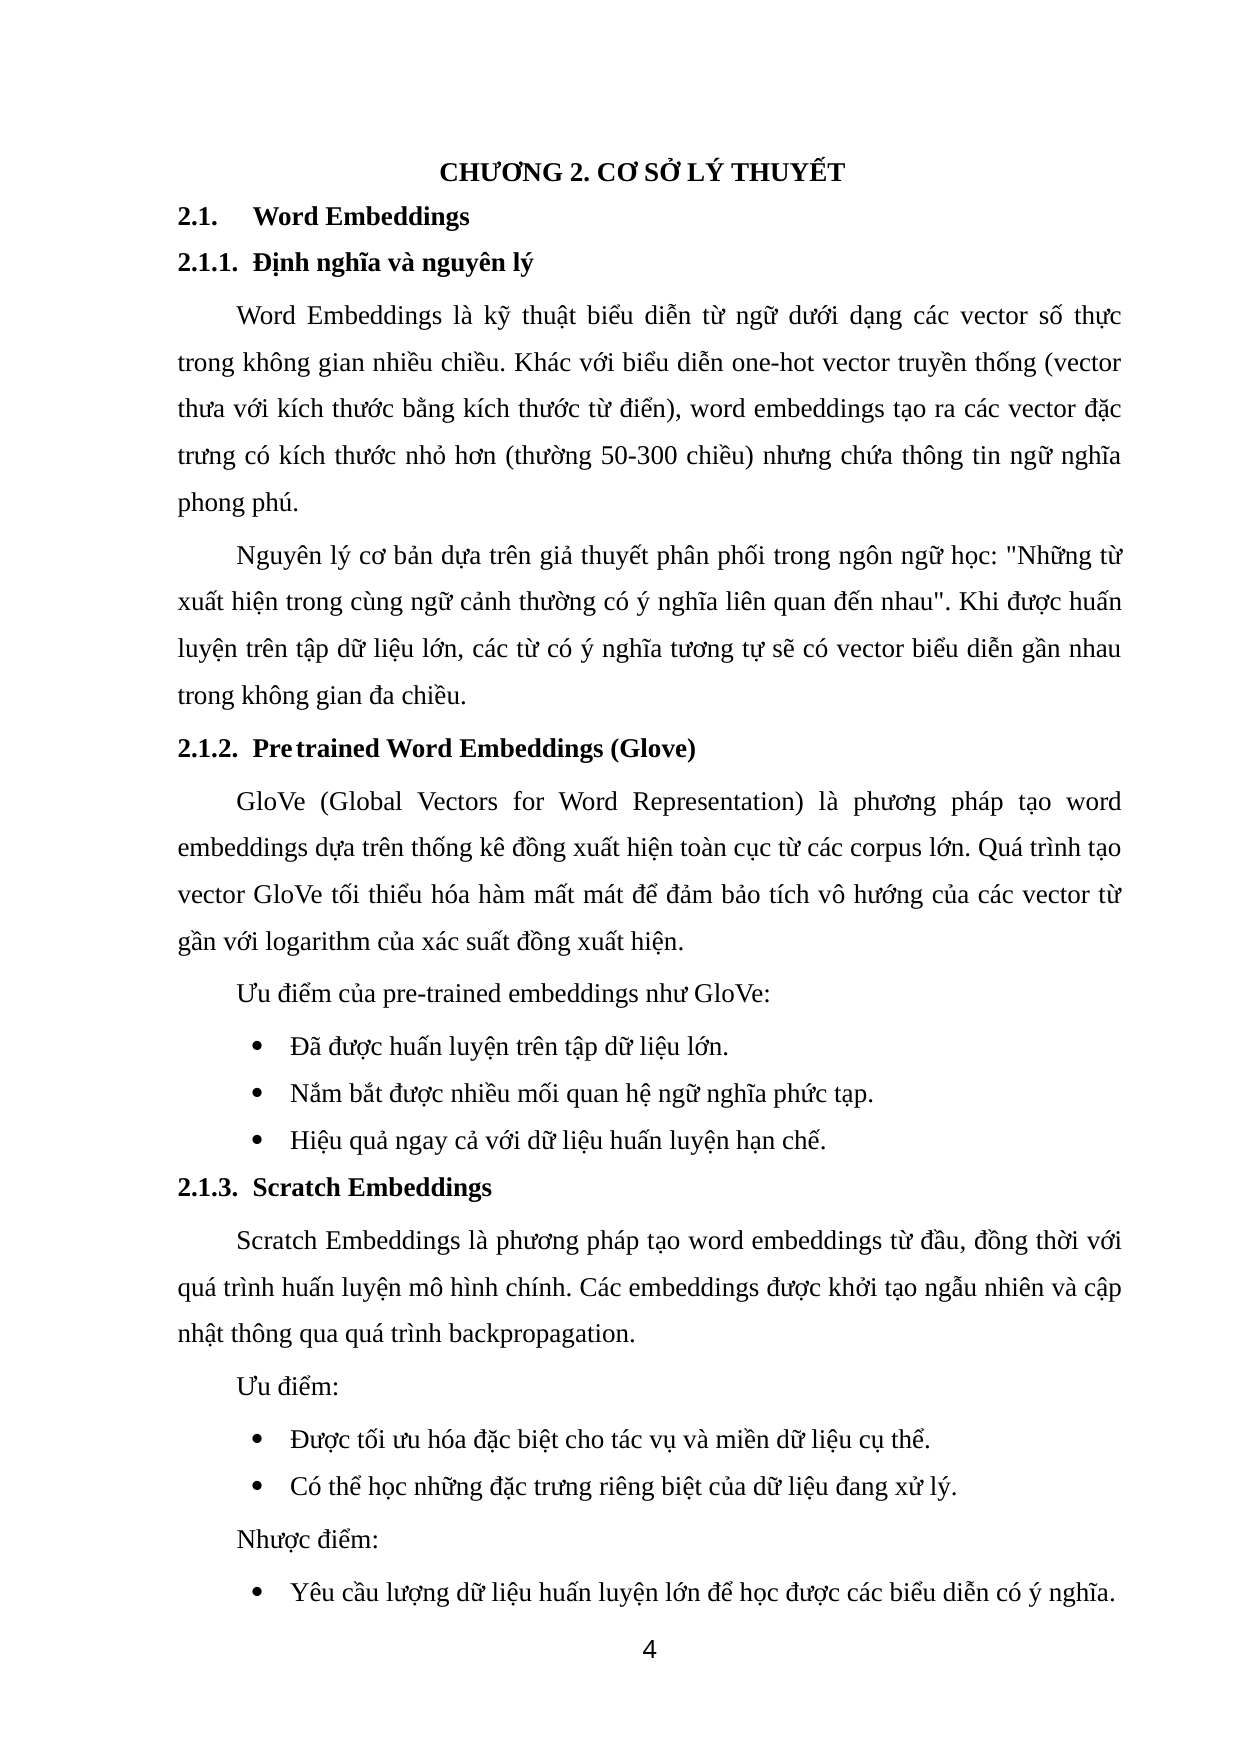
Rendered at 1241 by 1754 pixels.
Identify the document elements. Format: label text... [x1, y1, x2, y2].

list Được tối ưu hóa đặc biệt cho tác vụ và miền dữ liệu cụ thể. [252, 1423, 1122, 1454]
text Ưu điểm của pre-trained embeddings như GloVe: [177, 978, 1122, 1009]
text Nguyên lý cơ bản dựa trên giả thuyết phân phối trong ngôn ngữ học: "Những từ xuất hiện trong cùng ngữ cảnh thường có ý nghĩa liên quan đến nhau". Khi được huấn luyện trên tập dữ liệu lớn, các từ có ý nghĩa tương tự sẽ có vector biểu diễn gần nhau trong không gian đa chiều. [177, 539, 1122, 710]
list Nắm bắt được nhiều mối quan hệ ngữ nghĩa phức tạp. [252, 1077, 1122, 1109]
list Hiệu quả ngay cả với dữ liệu huấn luyện hạn chế. [252, 1124, 1122, 1156]
text GloVe (Global Vectors for Word Representation) là phương pháp tạo word embeddings dựa trên thống kê đồng xuất hiện toàn cục từ các corpus lớn. Quá trình tạo vector GloVe tối thiểu hóa hàm mất mát để đảm bảo tích vô hướng của các vector từ gần với logarithm của xác suất đồng xuất hiện. [177, 785, 1122, 956]
list Pre trained Word Embeddings (Glove) [177, 732, 1122, 763]
subtitle CHƯƠNG 2. CƠ SỞ LÝ THUYẾT [177, 156, 1107, 187]
list Scratch Embeddings [177, 1171, 1122, 1202]
list Đã được huấn luyện trên tập dữ liệu lớn. [252, 1031, 1122, 1062]
list Word Embeddings [177, 200, 1122, 231]
list Có thể học những đặc trưng riêng biệt của dữ liệu đang xử lý. [252, 1470, 1122, 1501]
text Scratch Embeddings là phương pháp tạo word embeddings từ đầu, đồng thời với quá trình huấn luyện mô hình chính. Các embeddings được khởi tạo ngẫu nhiên và cập nhật thông qua quá trình backpropagation. [177, 1224, 1122, 1348]
list Yêu cầu lượng dữ liệu huấn luyện lớn để học được các biểu diễn có ý nghĩa. [252, 1576, 1122, 1607]
text Word Embeddings là kỹ thuật biểu diễn từ ngữ dưới dạng các vector số thực trong không gian nhiều chiều. Khác với biểu diễn one-hot vector truyền thống (vector thưa với kích thước bằng kích thước từ điển), word embeddings tạo ra các vector đặc trưng có kích thước nhỏ hơn (thường 50-300 chiều) nhưng chứa thông tin ngữ nghĩa phong phú. [177, 299, 1122, 517]
text Ưu điểm: [177, 1370, 1122, 1401]
text Nhược điểm: [236, 1523, 1122, 1554]
list Định nghĩa và nguyên lý [177, 246, 1122, 277]
